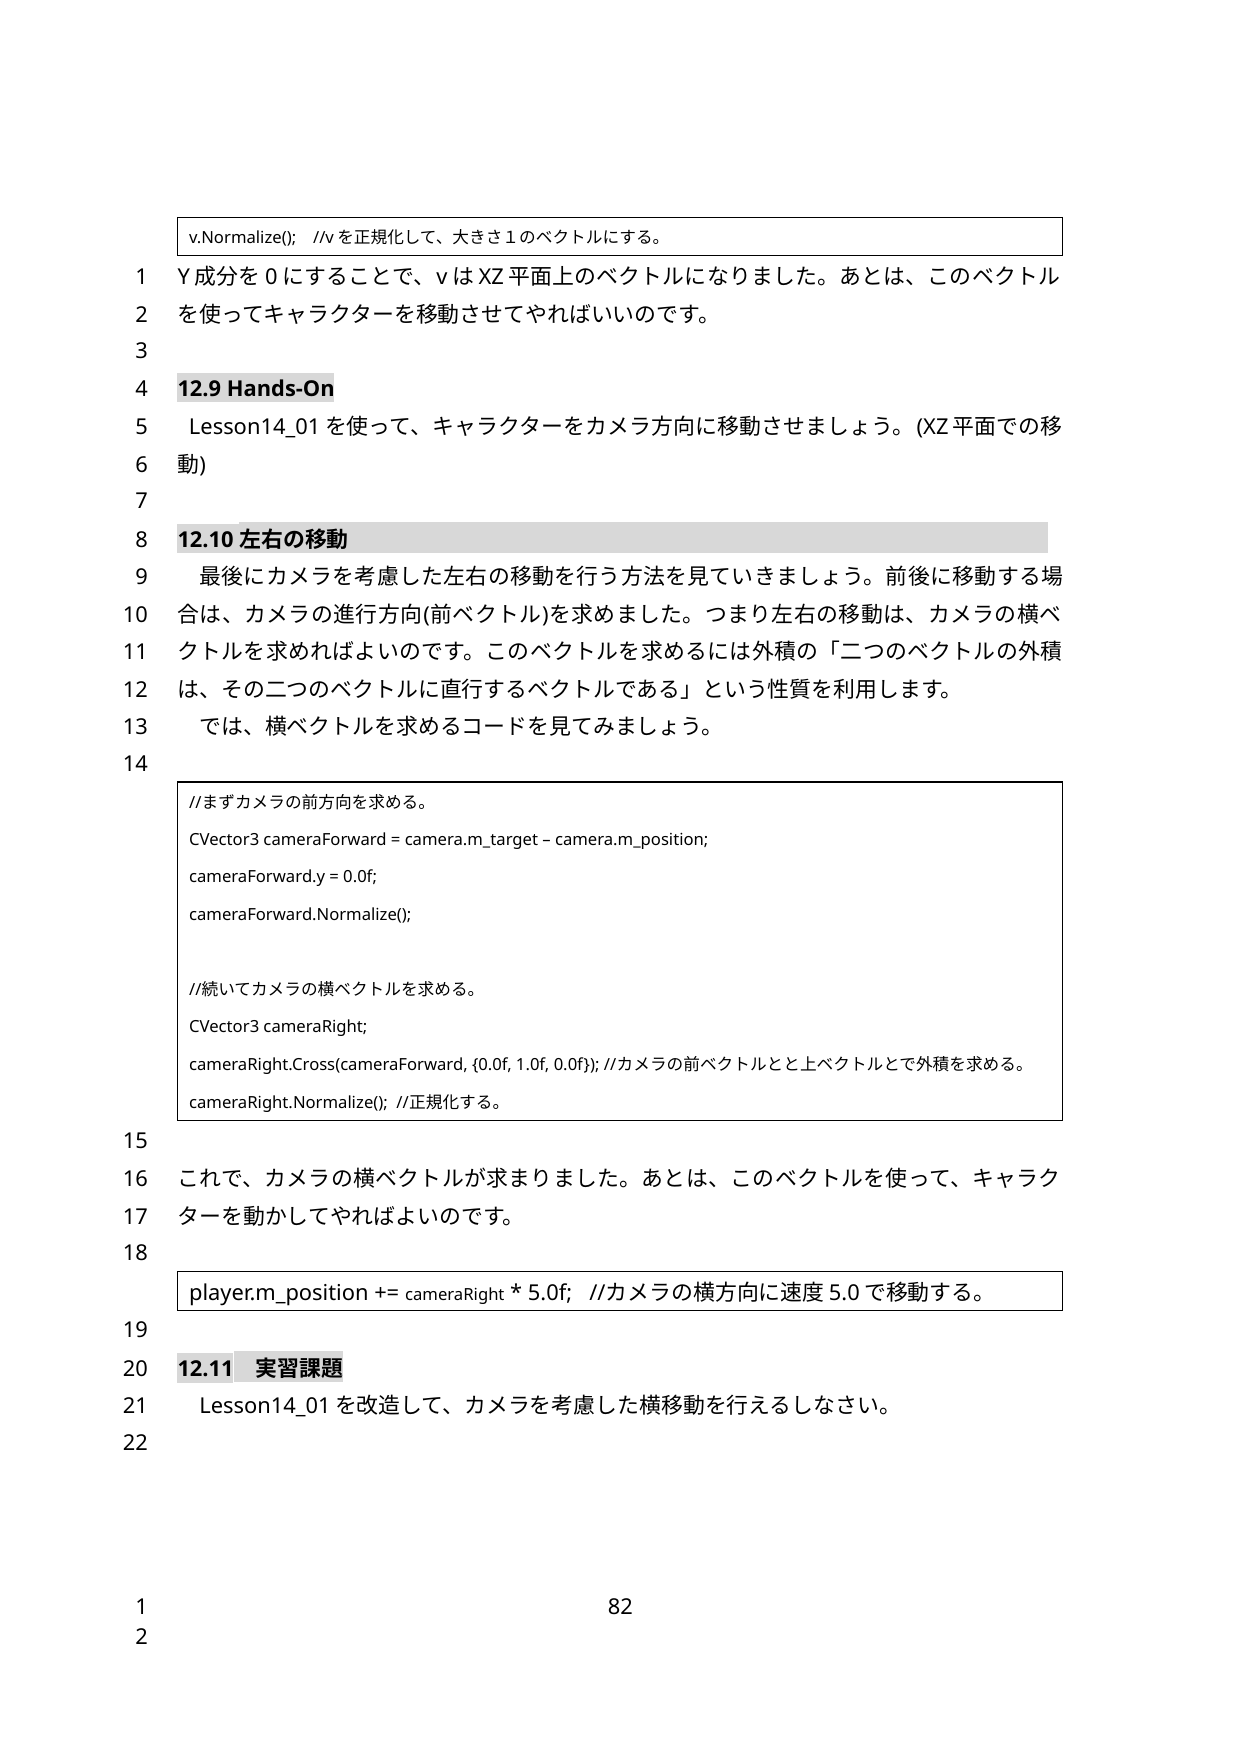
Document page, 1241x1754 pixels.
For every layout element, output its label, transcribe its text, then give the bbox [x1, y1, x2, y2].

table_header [178, 218, 1062, 255]
text 最後にカメラを考慮した左右の移動を行う方法を見ていきましょう。前後に移動する場合は、カメラの進行方向(前ベクトル)を求めました。つまり左右の移動は、カメラの横ベクトルを求めればよいのです。このベクトルを求めるには外積の「二つのベクトルの外積は、その二つのベクトルに直行するベクトルである」という性質を利用します。 [177, 556, 1063, 706]
text 12.10 左右の移動 [177, 519, 1063, 556]
text Lesson14_01を使って、キャラクターをカメラ方向に移動させましょう。(XZ平面での移動) [177, 406, 1063, 481]
table_header player.m_position += cameraRight * 5.0f; //カメラの横方向に速度5.0で移動する。 [178, 1272, 1062, 1309]
text Y成分を0にすることで、vはXZ平面上のベクトルになりました。あとは、このベクトルを使ってキャラクターを移動させてやればいいのです。 [177, 256, 1063, 331]
table_header //まずカメラの前方向を求める。 CVector3 cameraForward = camera.m_target – camera.m_position; cameraForward.y = 0.0f; cameraForward.Normalize(); //続いてカメラの横ベクトルを求める。 CVector3 cameraRight; cameraRight.Cross(cameraForward, {0.0f, 1.0f, 0.0f}); //カメラの前ベクトルとと上ベクトルとで外積を求める。 cameraRight.Normalize(); //正規化する。 [178, 783, 1062, 1120]
text 12.11 実習課題 [177, 1348, 1063, 1386]
text では、横ベクトルを求めるコードを見てみましょう。 [177, 706, 1063, 744]
text Lesson14_01を改造して、カメラを考慮した横移動を行えるしなさい。 [177, 1386, 1063, 1423]
text これで、カメラの横ベクトルが求まりました。あとは、このベクトルを使って、キャラクターを動かしてやればよいのです。 [177, 1158, 1063, 1233]
text 12.9 Hands-On [177, 369, 1063, 406]
